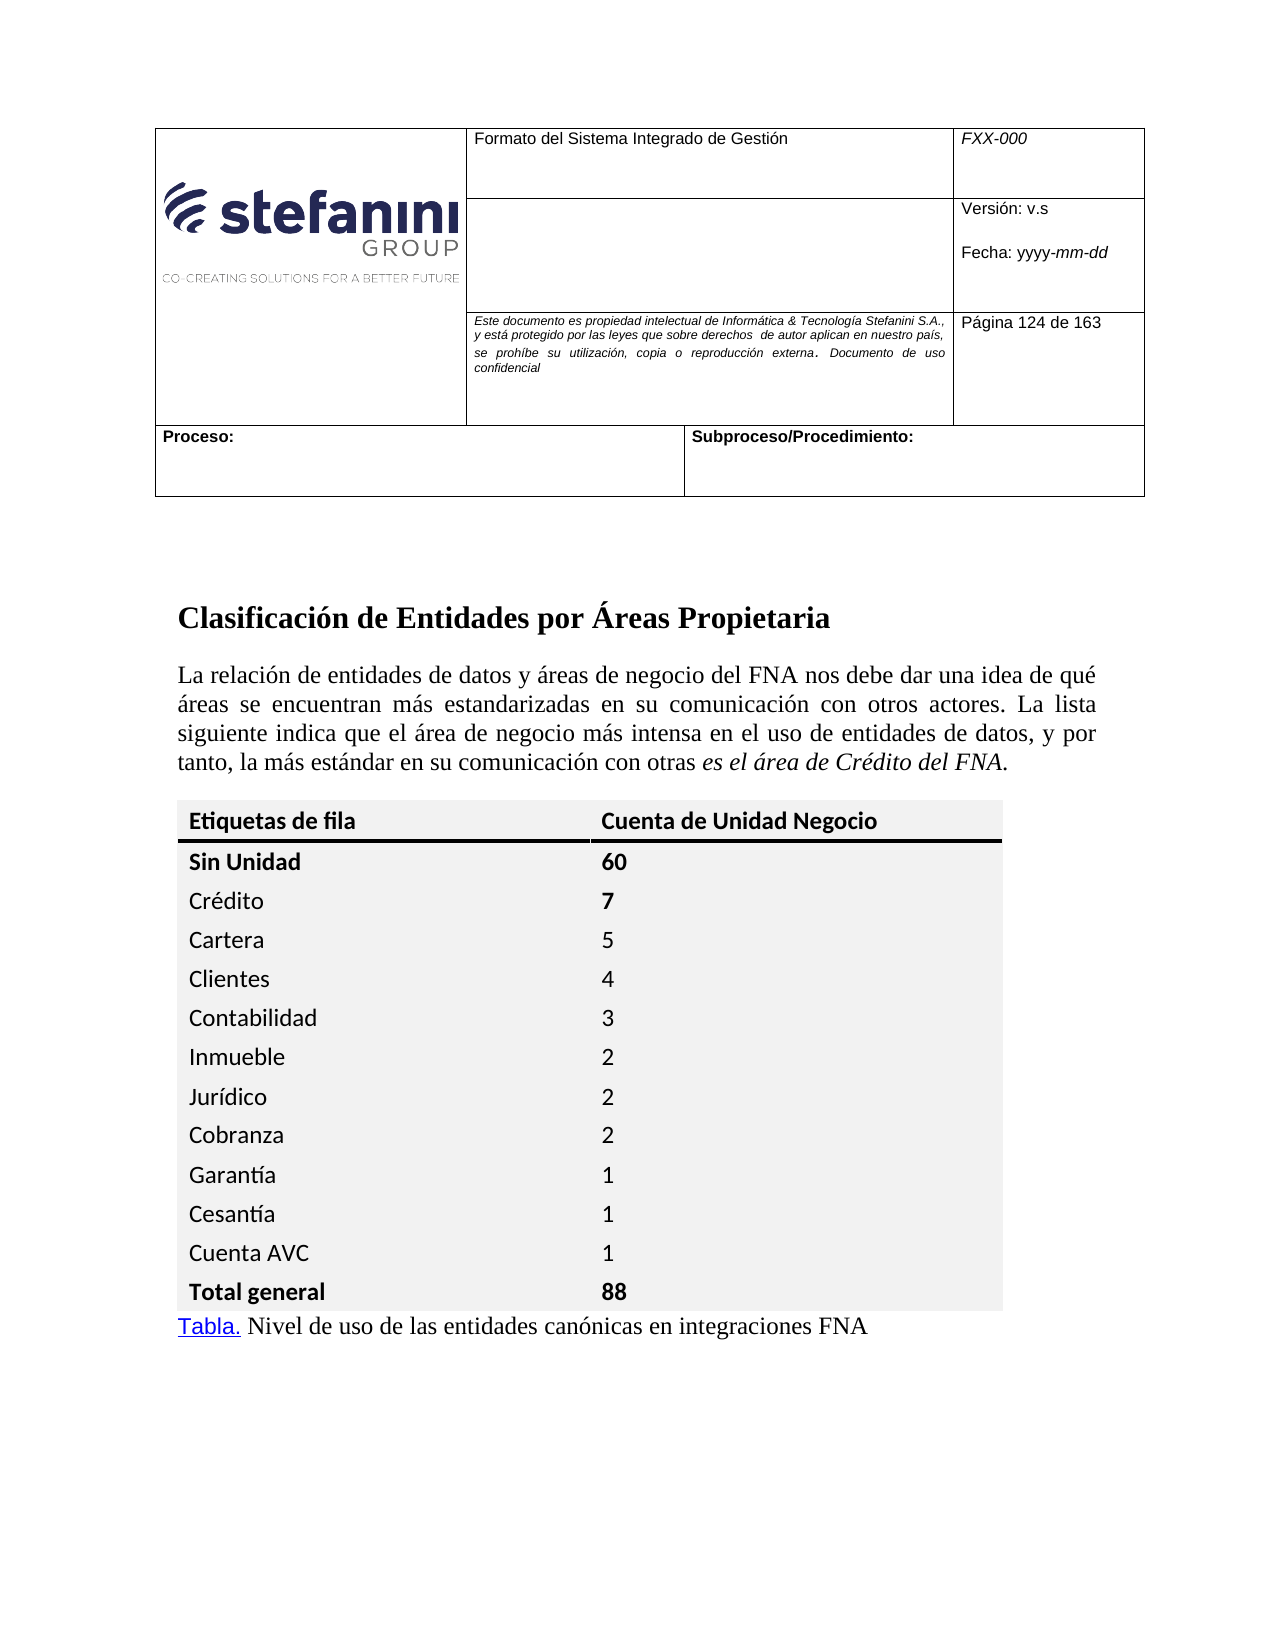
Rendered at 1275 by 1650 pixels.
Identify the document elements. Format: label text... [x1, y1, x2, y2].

table_cell 4 [591, 960, 1002, 998]
table_cell Total general [178, 1272, 590, 1310]
table_cell Sin Unidad [178, 843, 590, 881]
table_cell Cuenta AVC [178, 1233, 590, 1271]
table_cell Crédito [178, 882, 590, 919]
table_cell Clientes [178, 960, 590, 998]
table_cell Cartera [178, 921, 590, 959]
picture [162, 182, 460, 286]
table_cell 7 [591, 882, 1002, 919]
table_cell 60 [591, 843, 1002, 881]
table_cell Inmueble [178, 1038, 590, 1076]
table_cell 3 [591, 999, 1002, 1037]
table_cell 88 [591, 1272, 1002, 1310]
table_cell Jurídico [178, 1077, 590, 1115]
table_cell 1 [591, 1194, 1002, 1232]
table_header Cuenta de Unidad Negocio [591, 801, 1002, 839]
subtitle Clasificación de Entidades por Áreas Propietaria [177, 599, 1098, 635]
table_cell 5 [591, 921, 1002, 959]
table_cell 1 [591, 1233, 1002, 1271]
text Tabla. Nivel de uso de las entidades canónicas en integraciones FNA [177, 1311, 1098, 1340]
table_cell Garantía [178, 1155, 590, 1193]
table_cell 2 [591, 1038, 1002, 1076]
table_cell 2 [591, 1077, 1002, 1115]
table_cell 1 [591, 1155, 1002, 1193]
text La relación de entidades de datos y áreas de negocio del FNA nos debe dar una idea de qué áreas se encuentran más estandarizadas en su comunicación con otros actores. La lista siguiente indica que el área de negocio más intensa en el uso de entidades de datos, y por tanto, la más estándar en su comunicación con otras es el área de Crédito del FNA. [177, 660, 1098, 775]
table_cell 2 [591, 1116, 1002, 1154]
table_header Etiquetas de fila [178, 801, 590, 839]
table_cell Cobranza [178, 1116, 590, 1154]
table_cell Cesantía [178, 1194, 590, 1232]
table_cell Contabilidad [178, 999, 590, 1037]
